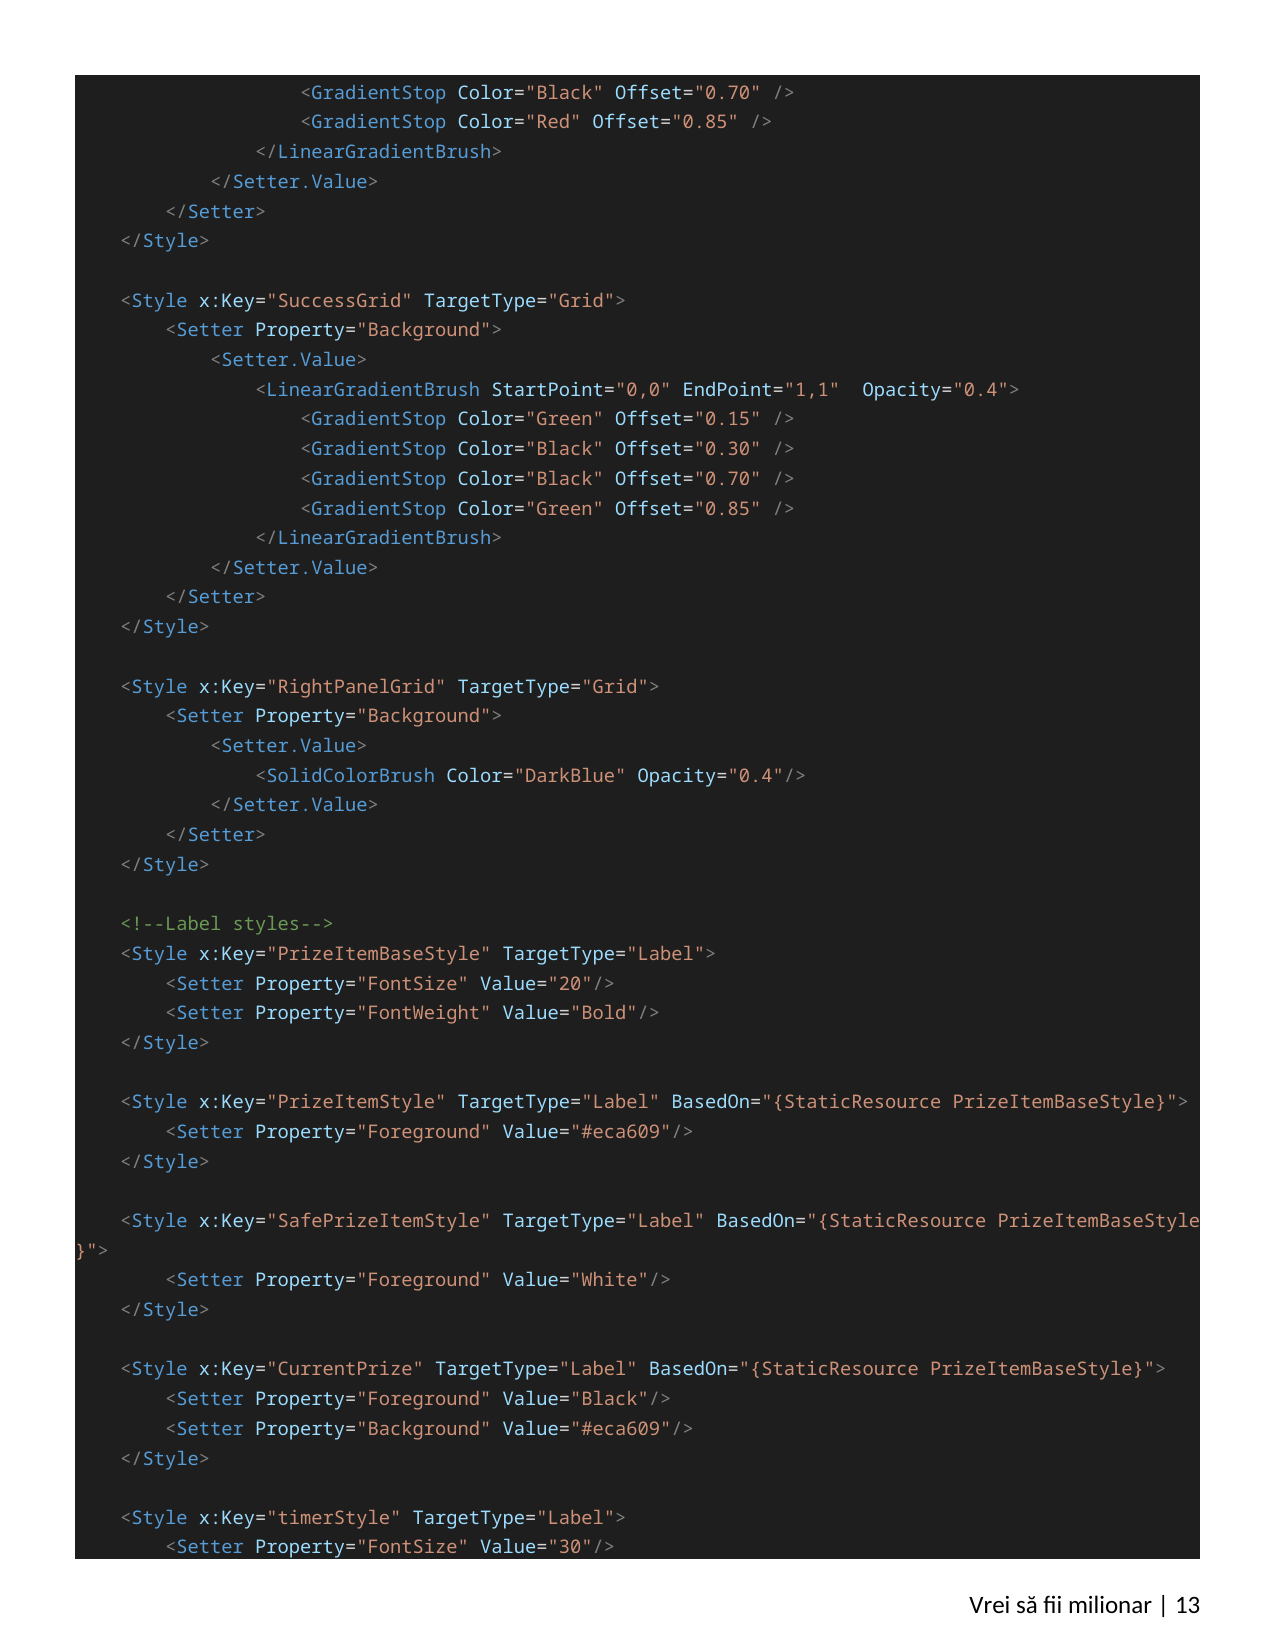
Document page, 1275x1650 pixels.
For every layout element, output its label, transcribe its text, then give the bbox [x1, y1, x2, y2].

text <SolidColorBrush Color="DarkBlue" Opacity="0.4"/> [75, 758, 1200, 787]
text <Setter Property="Background"> [75, 312, 1200, 342]
text </Style> [75, 1144, 1200, 1173]
text </Style> [75, 847, 1200, 877]
text <GradientStop Color="Green" Offset="0.15" /> [75, 402, 1200, 431]
text </Setter.Value> [75, 164, 1200, 194]
text </Setter> [75, 194, 1200, 223]
text </Setter.Value> [75, 787, 1200, 817]
text <Setter Property="Foreground" Value="Black"/> [75, 1381, 1200, 1411]
text </Setter> [75, 580, 1200, 609]
text <Setter Property="Background" Value="#eca609"/> [75, 1411, 1200, 1441]
text <Setter Property="Foreground" Value="#eca609"/> [75, 1114, 1200, 1144]
text </Style> [75, 1441, 1200, 1470]
text <Setter Property="FontSize" Value="30"/> [75, 1530, 1200, 1559]
text <Setter.Value> [75, 342, 1200, 372]
text </LinearGradientBrush> [75, 520, 1200, 550]
text <Setter Property="FontSize" Value="20"/> [75, 966, 1200, 995]
text <Style x:Key="PrizeItemBaseStyle" TargetType="Label"> [75, 936, 1200, 966]
text <LinearGradientBrush StartPoint="0,0" EndPoint="1,1" Opacity="0.4"> [75, 372, 1200, 402]
text <GradientStop Color="Black" Offset="0.70" /> [75, 75, 1200, 105]
text </Style> [75, 1025, 1200, 1055]
text <Setter.Value> [75, 728, 1200, 758]
text <Style x:Key="PrizeItemStyle" TargetType="Label" BasedOn="{StaticResource PrizeItemBaseStyle}"> [75, 1084, 1200, 1114]
text </Style> [75, 1292, 1200, 1322]
text <Style x:Key="timerStyle" TargetType="Label"> [75, 1500, 1200, 1530]
text <GradientStop Color="Black" Offset="0.30" /> [75, 431, 1200, 461]
text <Style x:Key="SafePrizeItemStyle" TargetType="Label" BasedOn="{StaticResource PrizeItemBaseStyle}"> [75, 1203, 1200, 1262]
text </Style> [75, 223, 1200, 253]
text <Style x:Key="SuccessGrid" TargetType="Grid"> [75, 283, 1200, 312]
text <Setter Property="Background"> [75, 698, 1200, 728]
text <Style x:Key="RightPanelGrid" TargetType="Grid"> [75, 669, 1200, 698]
text <GradientStop Color="Green" Offset="0.85" /> [75, 491, 1200, 520]
text <GradientStop Color="Red" Offset="0.85" /> [75, 105, 1200, 134]
text <Style x:Key="CurrentPrize" TargetType="Label" BasedOn="{StaticResource PrizeItemBaseStyle}"> [75, 1352, 1200, 1381]
text </Setter> [75, 817, 1200, 847]
text </Style> [75, 609, 1200, 639]
text </LinearGradientBrush> [75, 134, 1200, 164]
text <!--Label styles--> [75, 906, 1200, 936]
text <Setter Property="Foreground" Value="White"/> [75, 1262, 1200, 1292]
text <GradientStop Color="Black" Offset="0.70" /> [75, 461, 1200, 491]
text <Setter Property="FontWeight" Value="Bold"/> [75, 995, 1200, 1025]
text </Setter.Value> [75, 550, 1200, 580]
